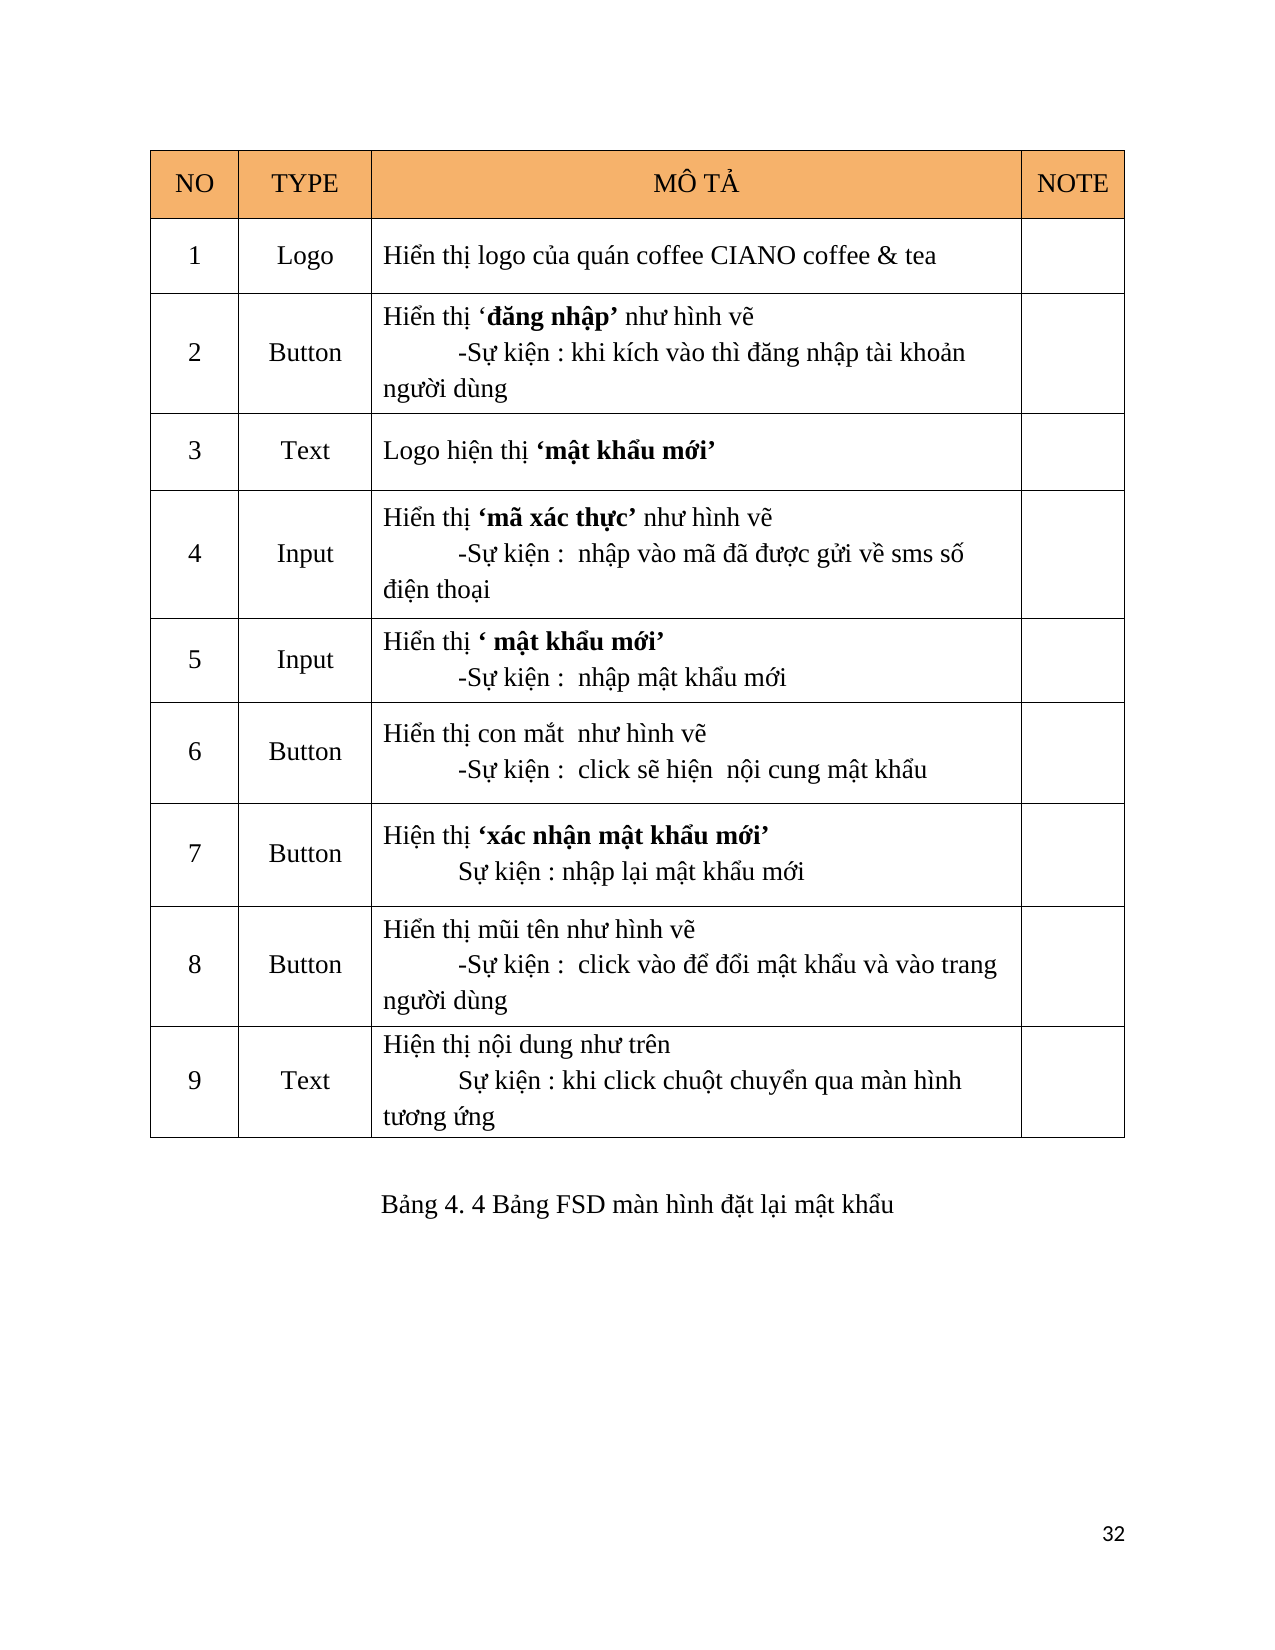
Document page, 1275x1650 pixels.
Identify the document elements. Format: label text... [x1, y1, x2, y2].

table_cell Input [239, 491, 371, 618]
table_header MÔ TẢ [372, 151, 1021, 218]
table_cell 8 [151, 907, 238, 1026]
table_header NO [151, 151, 238, 218]
table_cell 1 [151, 219, 238, 293]
table_cell [1022, 219, 1124, 293]
table_cell [1022, 804, 1124, 906]
table_cell Button [239, 907, 371, 1026]
table_cell Hiện thị ‘xác nhận mật khẩu mới’ Sự kiện : nhập lại mật khẩu mới [372, 804, 1021, 906]
table_cell Hiện thị nội dung như trên Sự kiện : khi click chuột chuyển qua màn hình tương ứng [372, 1027, 1021, 1137]
table_cell Text [239, 1027, 371, 1137]
table_cell [1022, 414, 1124, 490]
table_cell Hiển thị mũi tên như hình vẽ -Sự kiện : click vào để đổi mật khẩu và vào trang người dùng [372, 907, 1021, 1026]
table_cell Hiển thị ‘đăng nhập’ như hình vẽ -Sự kiện : khi kích vào thì đăng nhập tài khoản người dùng [372, 294, 1021, 413]
table_cell Input [239, 619, 371, 702]
table_cell 6 [151, 703, 238, 803]
text Bảng 4. 4 Bảng FSD màn hình đặt lại mật khẩu [150, 1188, 1125, 1219]
table_cell Logo hiện thị ‘mật khẩu mới’ [372, 414, 1021, 490]
table_cell [1022, 491, 1124, 618]
table_cell [1022, 907, 1124, 1026]
table_cell Hiển thị logo của quán coffee CIANO coffee & tea [372, 219, 1021, 293]
table_cell Text [239, 414, 371, 490]
table_cell [1022, 294, 1124, 413]
table_cell Logo [239, 219, 371, 293]
table_cell 5 [151, 619, 238, 702]
table_cell Button [239, 294, 371, 413]
table_cell Hiển thị con mắt như hình vẽ -Sự kiện : click sẽ hiện nội cung mật khẩu [372, 703, 1021, 803]
table_cell Button [239, 804, 371, 906]
table_cell 9 [151, 1027, 238, 1137]
table_cell [1022, 1027, 1124, 1137]
table_cell [1022, 619, 1124, 702]
table_header TYPE [239, 151, 371, 218]
table_cell Button [239, 703, 371, 803]
table_cell [1022, 703, 1124, 803]
table_cell Hiển thị ‘ mật khẩu mới’ -Sự kiện : nhập mật khẩu mới [372, 619, 1021, 702]
table_cell 7 [151, 804, 238, 906]
table_cell Hiển thị ‘mã xác thực’ như hình vẽ -Sự kiện : nhập vào mã đã được gửi về sms số điện thoại [372, 491, 1021, 618]
table_cell 3 [151, 414, 238, 490]
table_cell 4 [151, 491, 238, 618]
table_header NOTE [1022, 151, 1124, 218]
table_cell 2 [151, 294, 238, 413]
